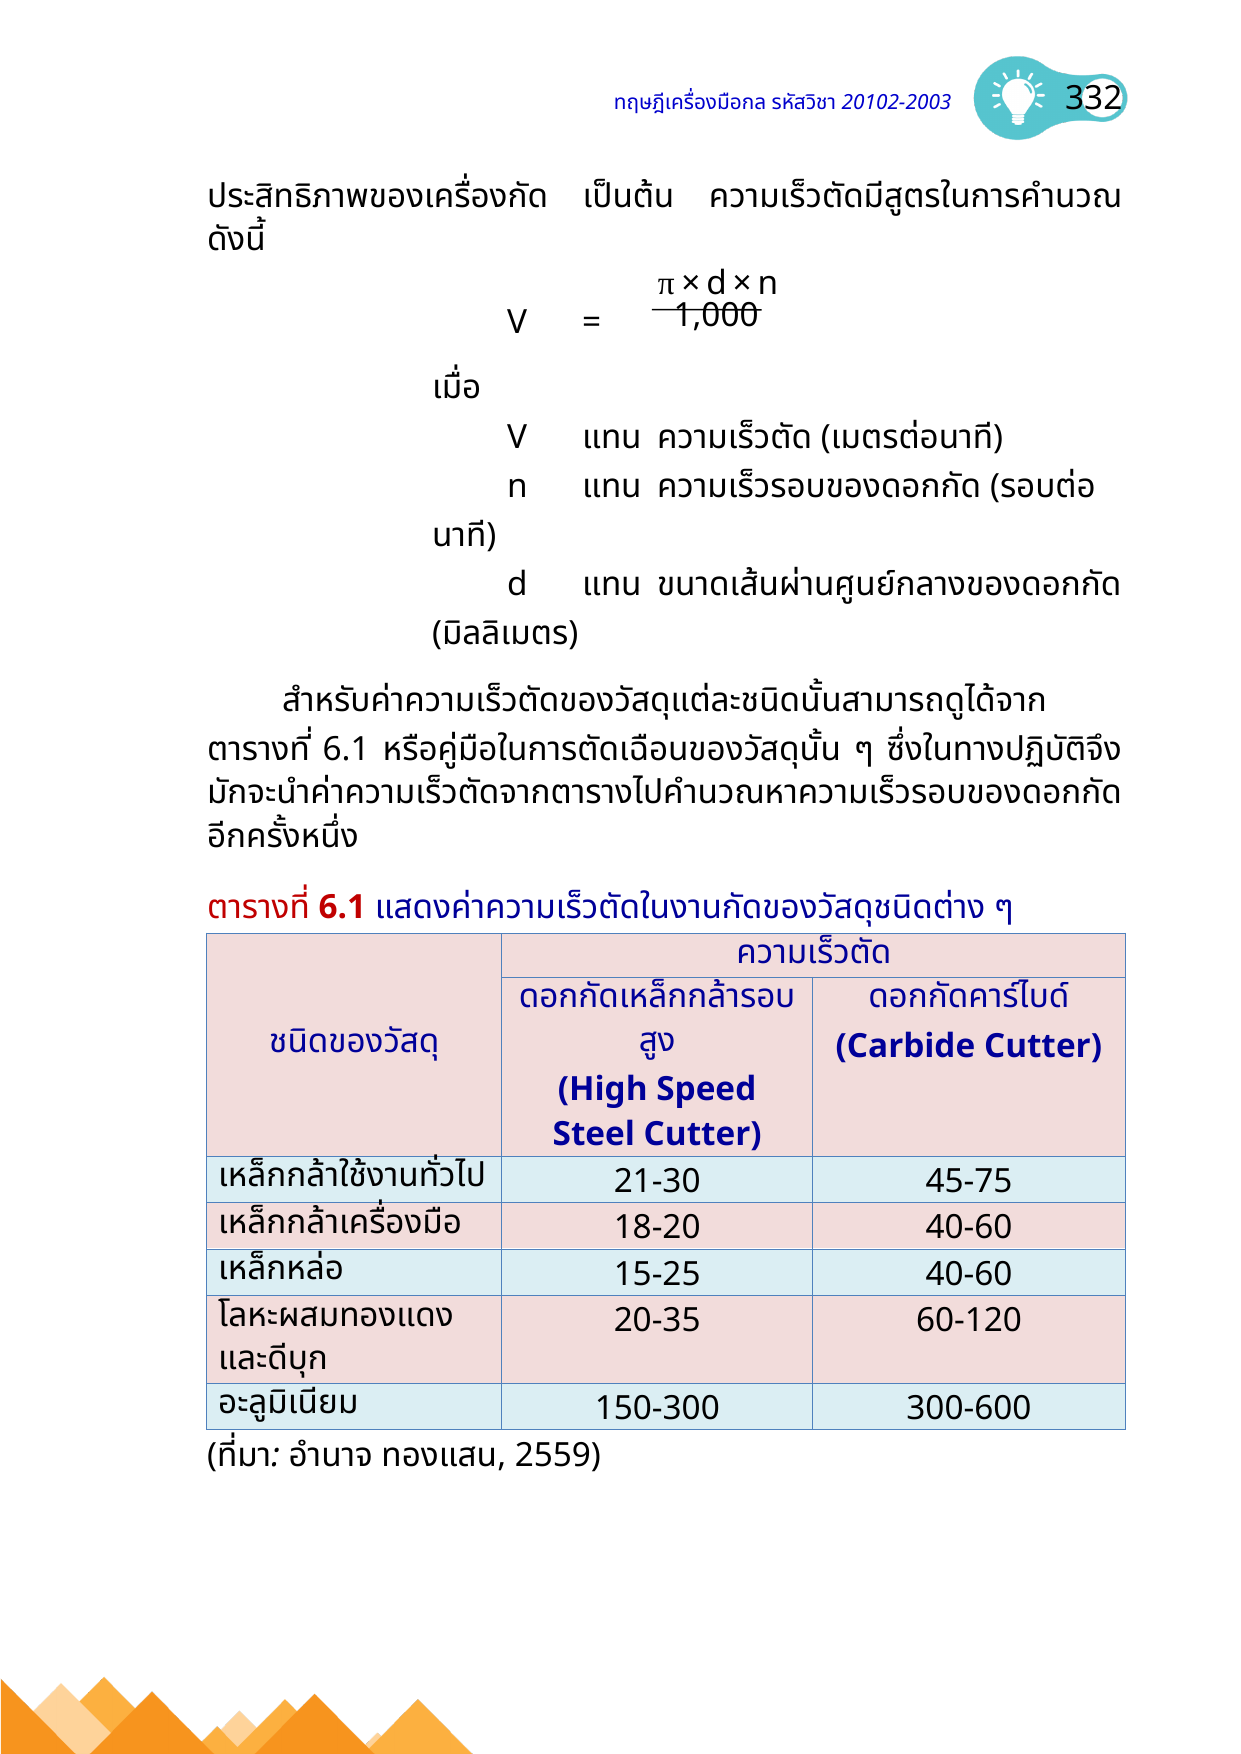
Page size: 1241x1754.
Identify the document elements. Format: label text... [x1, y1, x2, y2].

table_cell 15-25 [502, 1250, 812, 1295]
text ตารางที่ 6.1 แสดงค่าความเร็วตัดในงานกัดของวัสดุชนิดต่าง ๆ [207, 883, 1122, 932]
table_cell ดอกกัดคาร์ไบด์ (Carbide Cutter) [813, 978, 1125, 1156]
table_header ความเร็วตัด [502, 934, 1125, 977]
table_cell 21-30 [502, 1157, 812, 1202]
text เมื่อ [357, 369, 1122, 412]
table_cell 150-300 [502, 1384, 812, 1429]
table_header ชนิดของวัสดุ [207, 934, 501, 1156]
table_cell 20-35 [502, 1296, 812, 1383]
text V = [432, 298, 1122, 343]
table_cell 300-600 [813, 1384, 1125, 1429]
table_cell ดอกกัดเหล็กกล้ารอบสูง (High Speed Steel Cutter) [502, 978, 812, 1156]
table_cell เหล็กกล้าเครื่องมือ [207, 1203, 501, 1248]
table_cell โลหะผสมทองแดงและดีบุก [207, 1296, 501, 1383]
table_cell 40-60 [813, 1250, 1125, 1295]
table_cell 45-75 [813, 1157, 1125, 1202]
text V แทน ความเร็วตัด (เมตรต่อนาที) [432, 412, 1122, 462]
table_cell เหล็กกล้าใช้งานทั่วไป [207, 1157, 501, 1202]
table_cell เหล็กหล่อ [207, 1250, 501, 1295]
picture [0, 1556, 1239, 1754]
picture [227, 23, 1164, 146]
table_cell 60-120 [813, 1296, 1125, 1383]
text (ที่มา: อำนาจ ทองแสน, 2559) [207, 1430, 1122, 1479]
text d แทน ขนาดเส้นผ่านศูนย์กลางของดอกกัด (มิลลิเมตร) [432, 560, 1122, 658]
table_cell 18-20 [502, 1203, 812, 1248]
text สำหรับค่าความเร็วตัดของวัสดุแต่ละชนิดนั้นสามารถดูได้จากตารางที่ 6.1 หรือคู่มือในการตัดเฉือนของวัสดุนั้น ๆ ซึ่งในทางปฏิบัติจึงมักจะนำค่าความเร็วตัดจากตารางไปคำนวณหาความเร็วรอบของดอกกัดอีกครั้งหนึ่ง [207, 681, 1122, 861]
table_cell 40-60 [813, 1203, 1125, 1248]
text n แทน ความเร็วรอบของดอกกัด (รอบต่อนาที) [432, 462, 1122, 560]
table_cell อะลูมิเนียม [207, 1384, 501, 1429]
